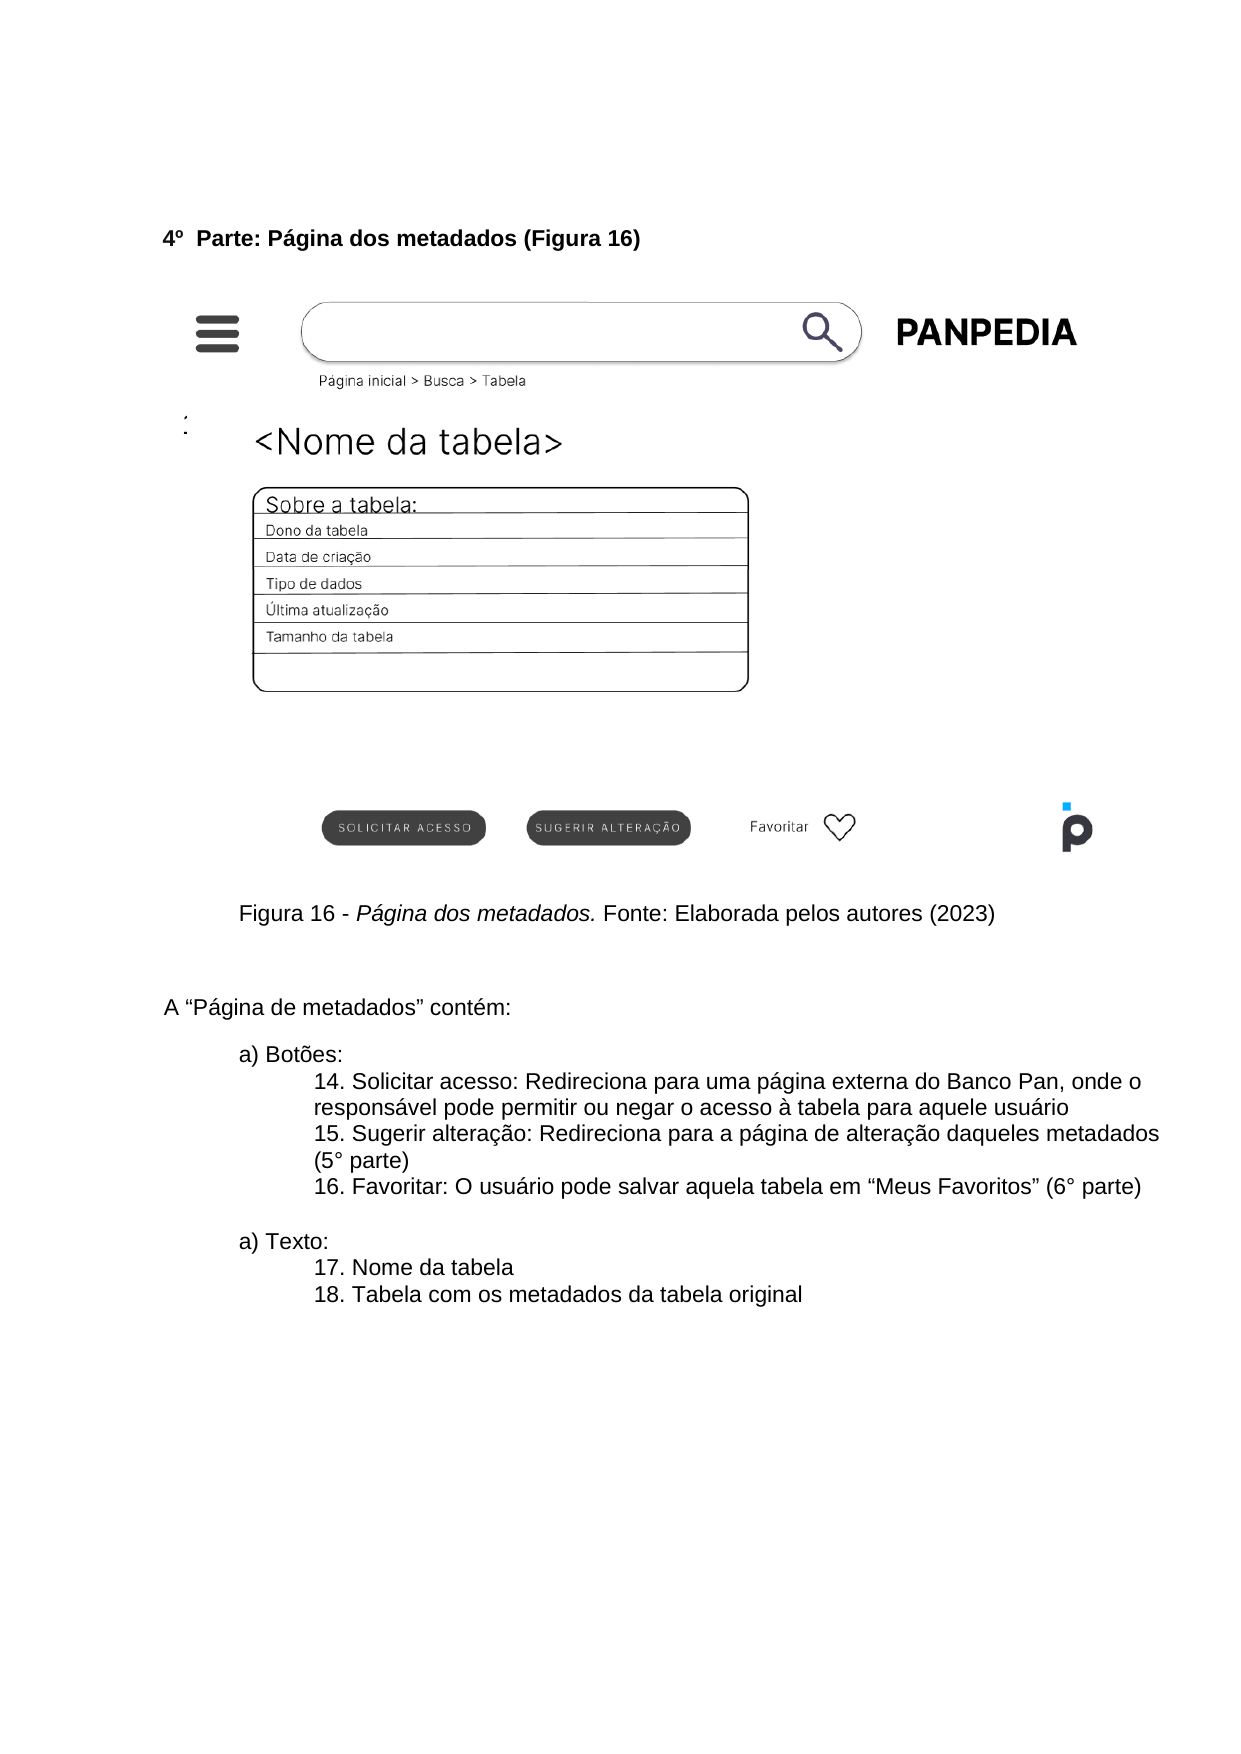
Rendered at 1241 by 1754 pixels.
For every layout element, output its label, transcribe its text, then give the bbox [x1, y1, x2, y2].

text a) Texto: [88, 1228, 1165, 1254]
text 14. Solicitar acesso: Redireciona para uma página externa do Banco Pan, onde o responsável pode permitir ou negar o acesso à tabela para aquele usuário 15. Sugerir alteração: Redireciona para a página de alteração daqueles metadados (5° parte) [313, 1068, 1165, 1173]
text 17. Nome da tabela [313, 1254, 1165, 1281]
text a) Botões: [163, 1041, 1165, 1068]
picture [187, 273, 1100, 861]
text 4º Parte: Página dos metadados (Figura 16) [183, 225, 1165, 251]
text A “Página de metadados” contém: [88, 994, 1165, 1021]
text 18. Tabela com os metadados da tabela original [313, 1281, 1165, 1307]
text 16. Favoritar: O usuário pode salvar aquela tabela em “Meus Favoritos” (6° parte) [313, 1173, 1165, 1228]
